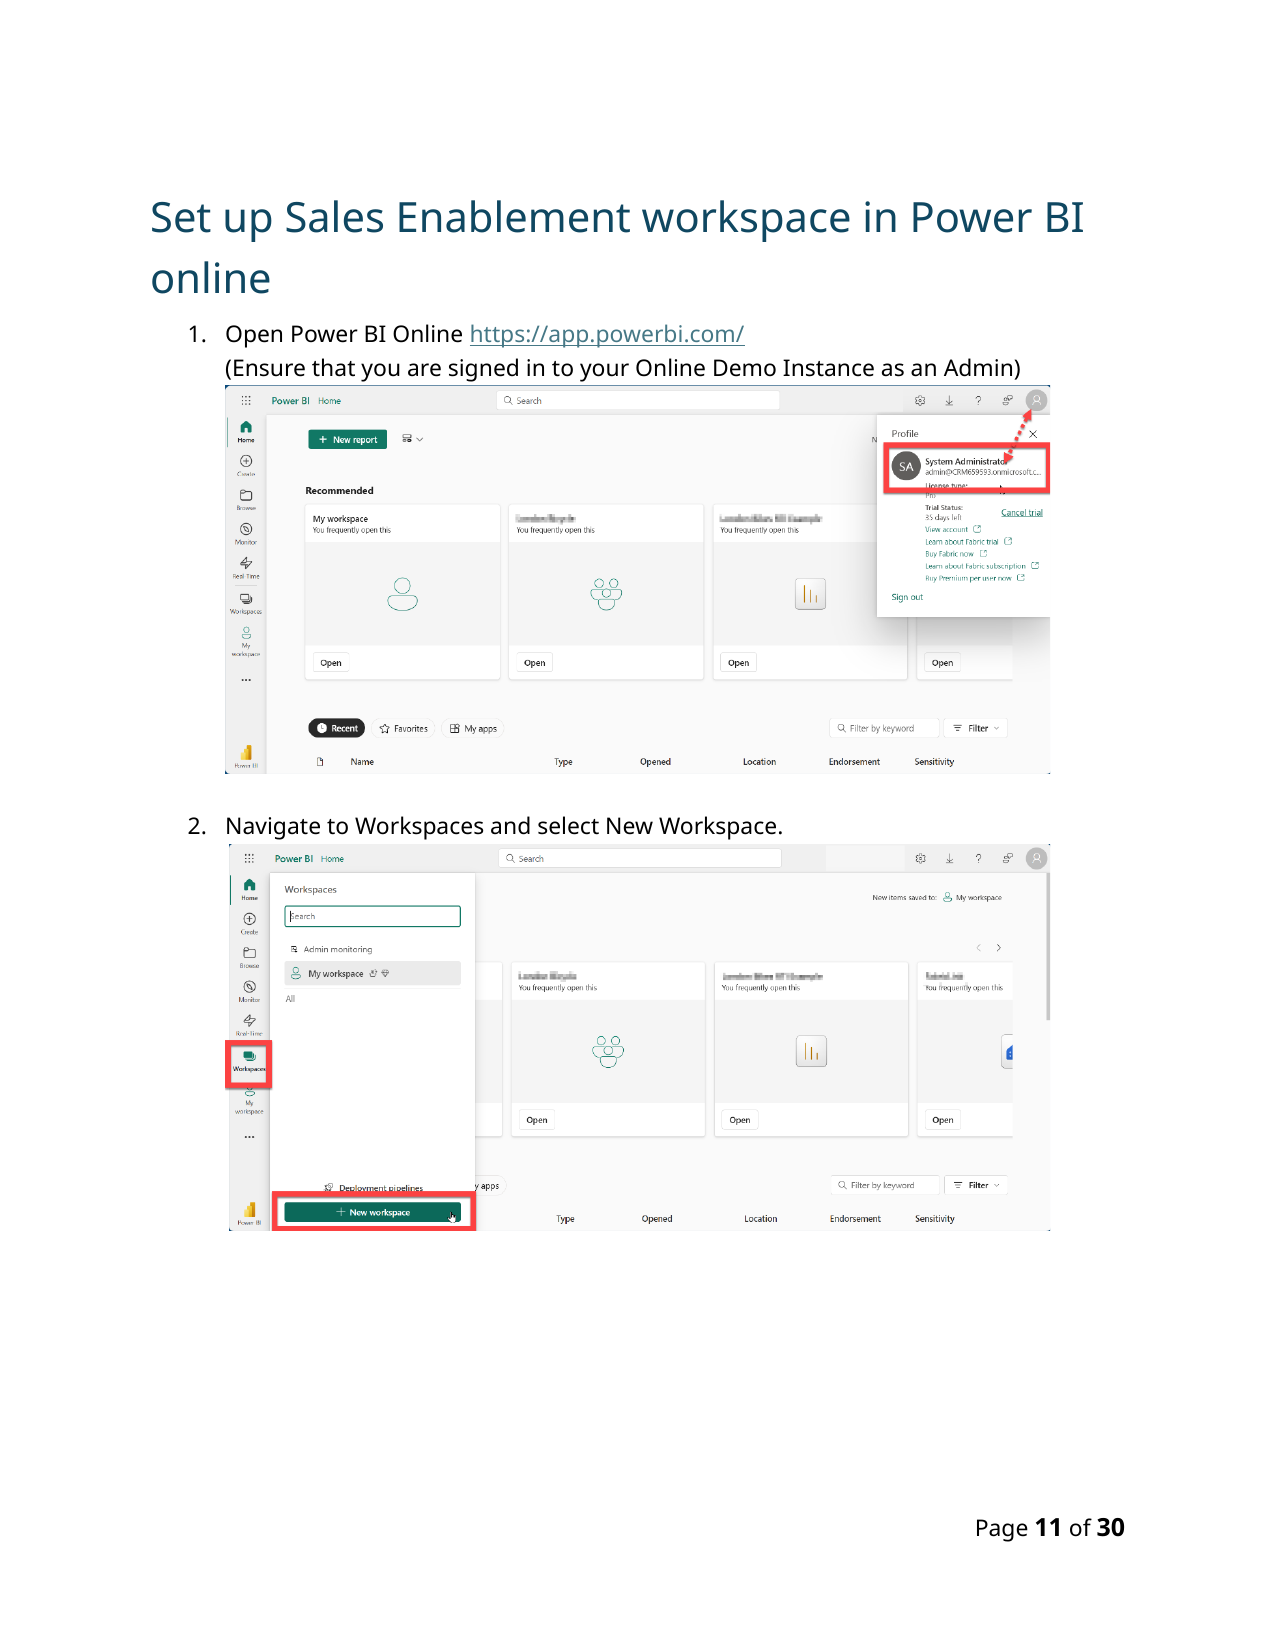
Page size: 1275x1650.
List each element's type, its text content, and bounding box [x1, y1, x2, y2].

subtitle Set up Sales Enablement workspace in Power BI online [150, 187, 1125, 306]
picture [225, 385, 1050, 774]
picture [225, 844, 1050, 1231]
